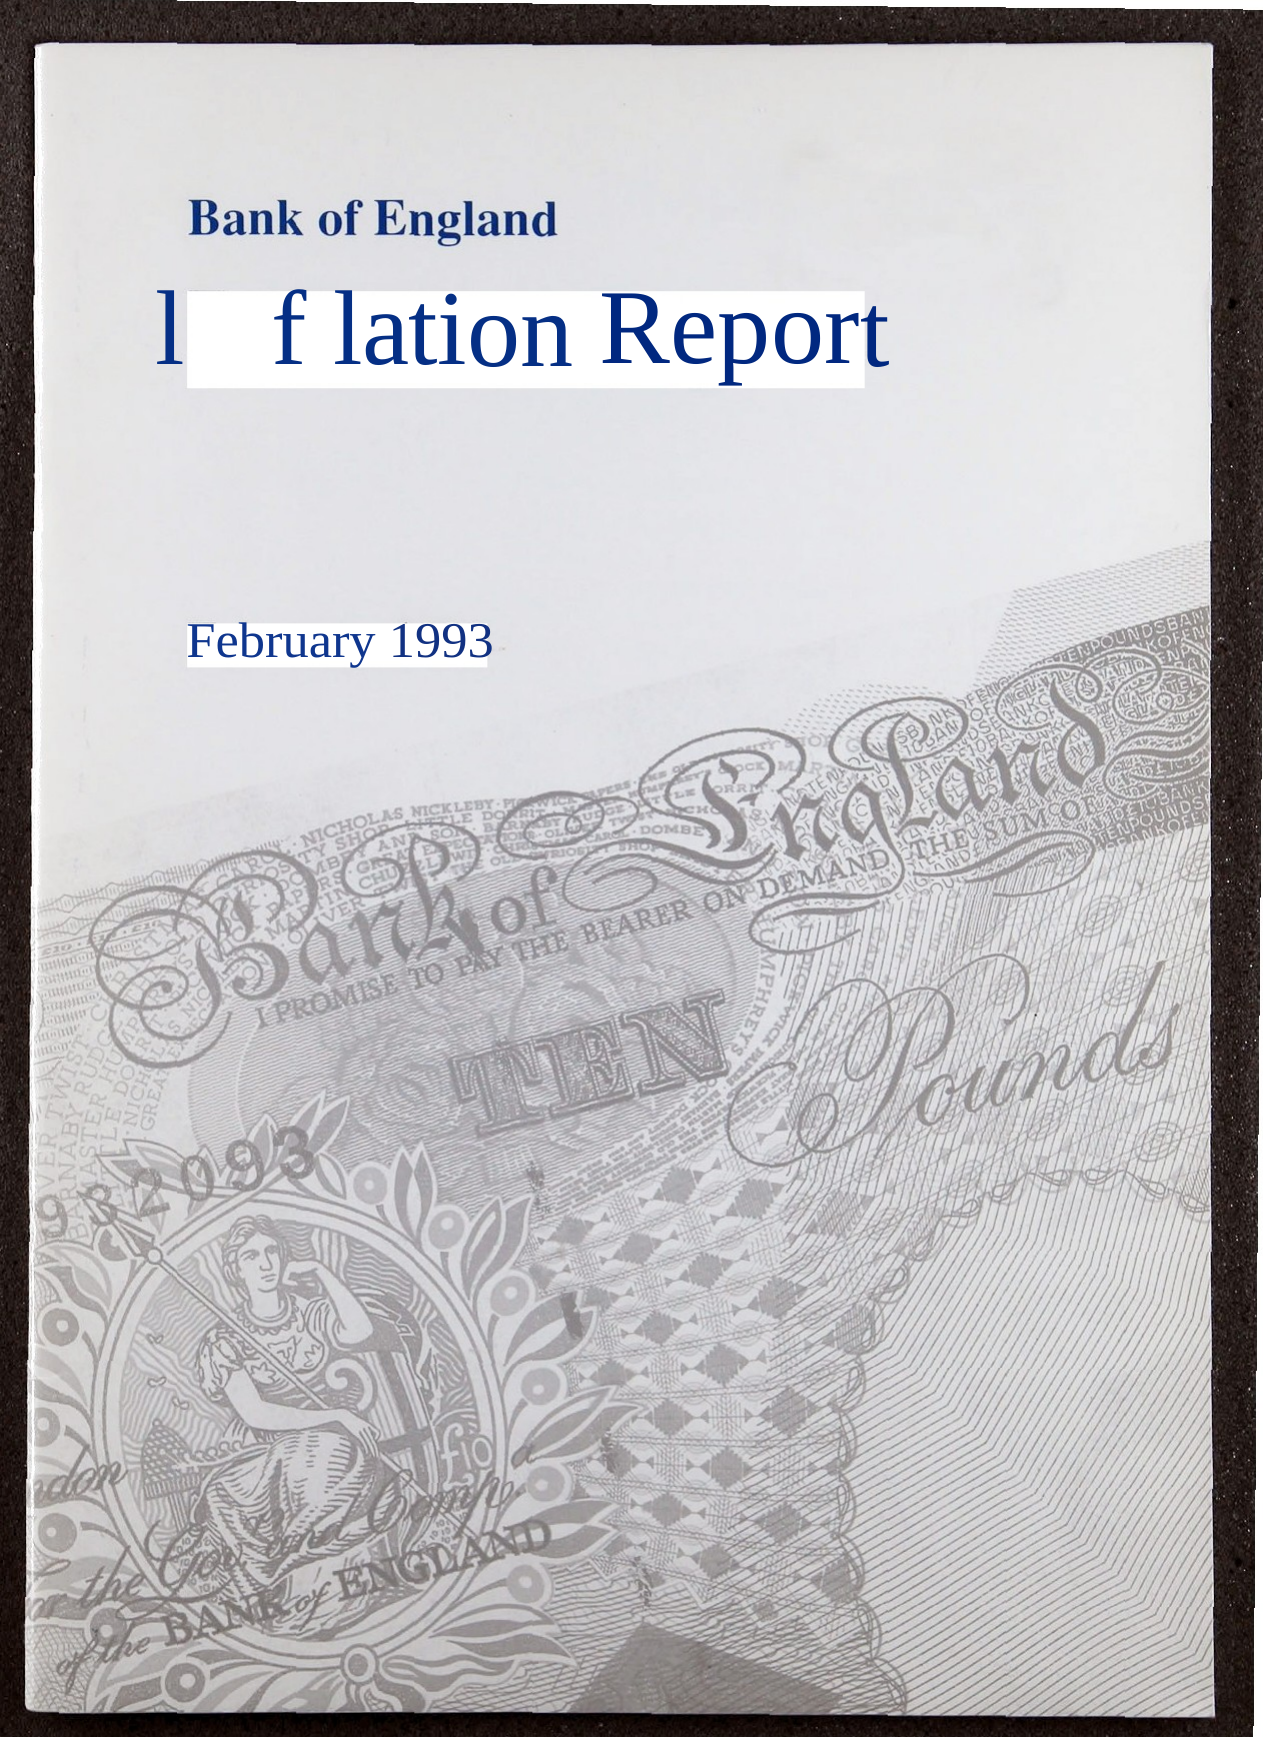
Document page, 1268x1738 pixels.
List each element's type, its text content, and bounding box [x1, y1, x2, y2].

picture [0, 0, 1263, 1737]
title l f lation Report [155, 264, 1088, 390]
text February 1993 [186, 611, 1088, 668]
